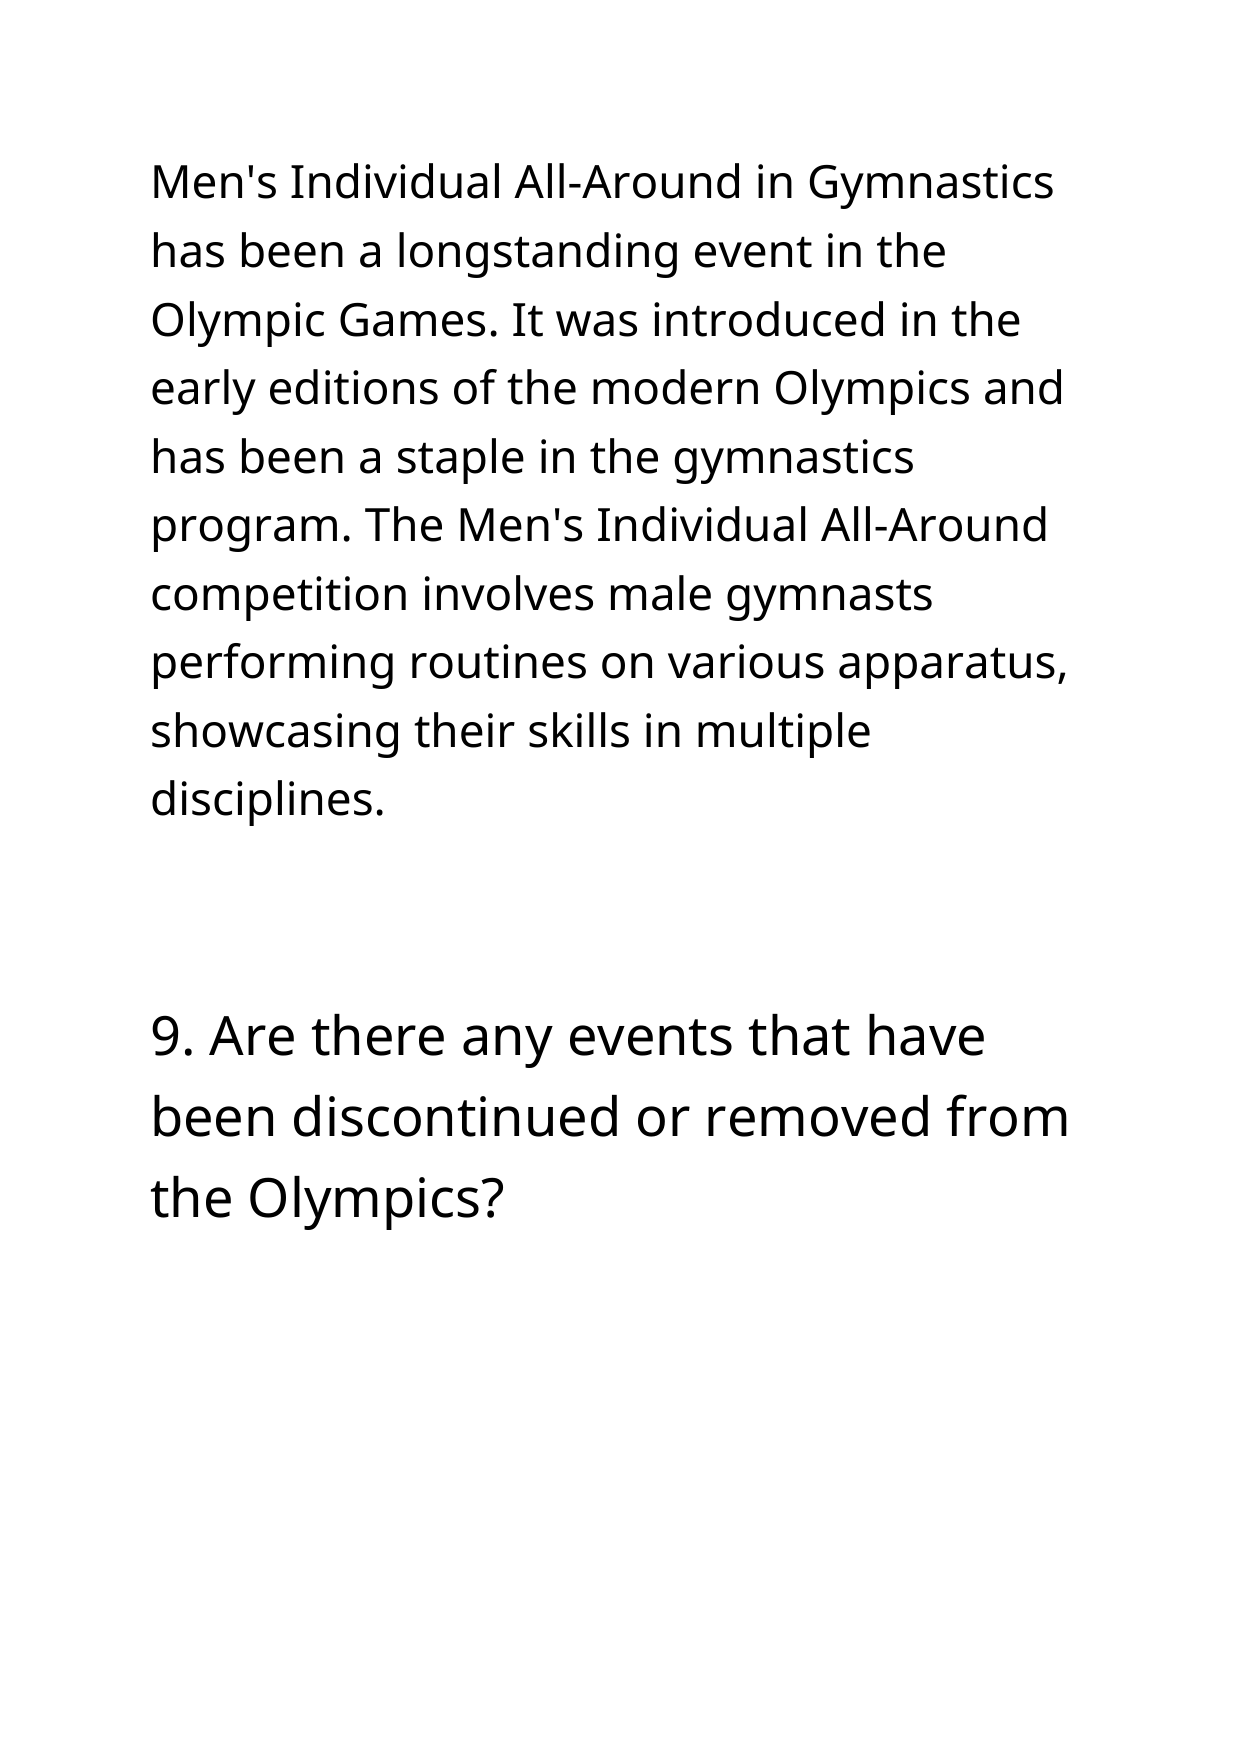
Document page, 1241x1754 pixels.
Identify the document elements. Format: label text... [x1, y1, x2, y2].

text Men's Individual All-Around in Gymnastics has been a longstanding event in the Olympic Games. It was introduced in the early editions of the modern Olympics and has been a staple in the gymnastics program. The Men's Individual All-Around competition involves male gymnasts performing routines on various apparatus, showcasing their skills in multiple disciplines. [150, 150, 1090, 829]
text 9. Are there any events that have been discontinued or removed from the Olympics? [150, 998, 1090, 1233]
